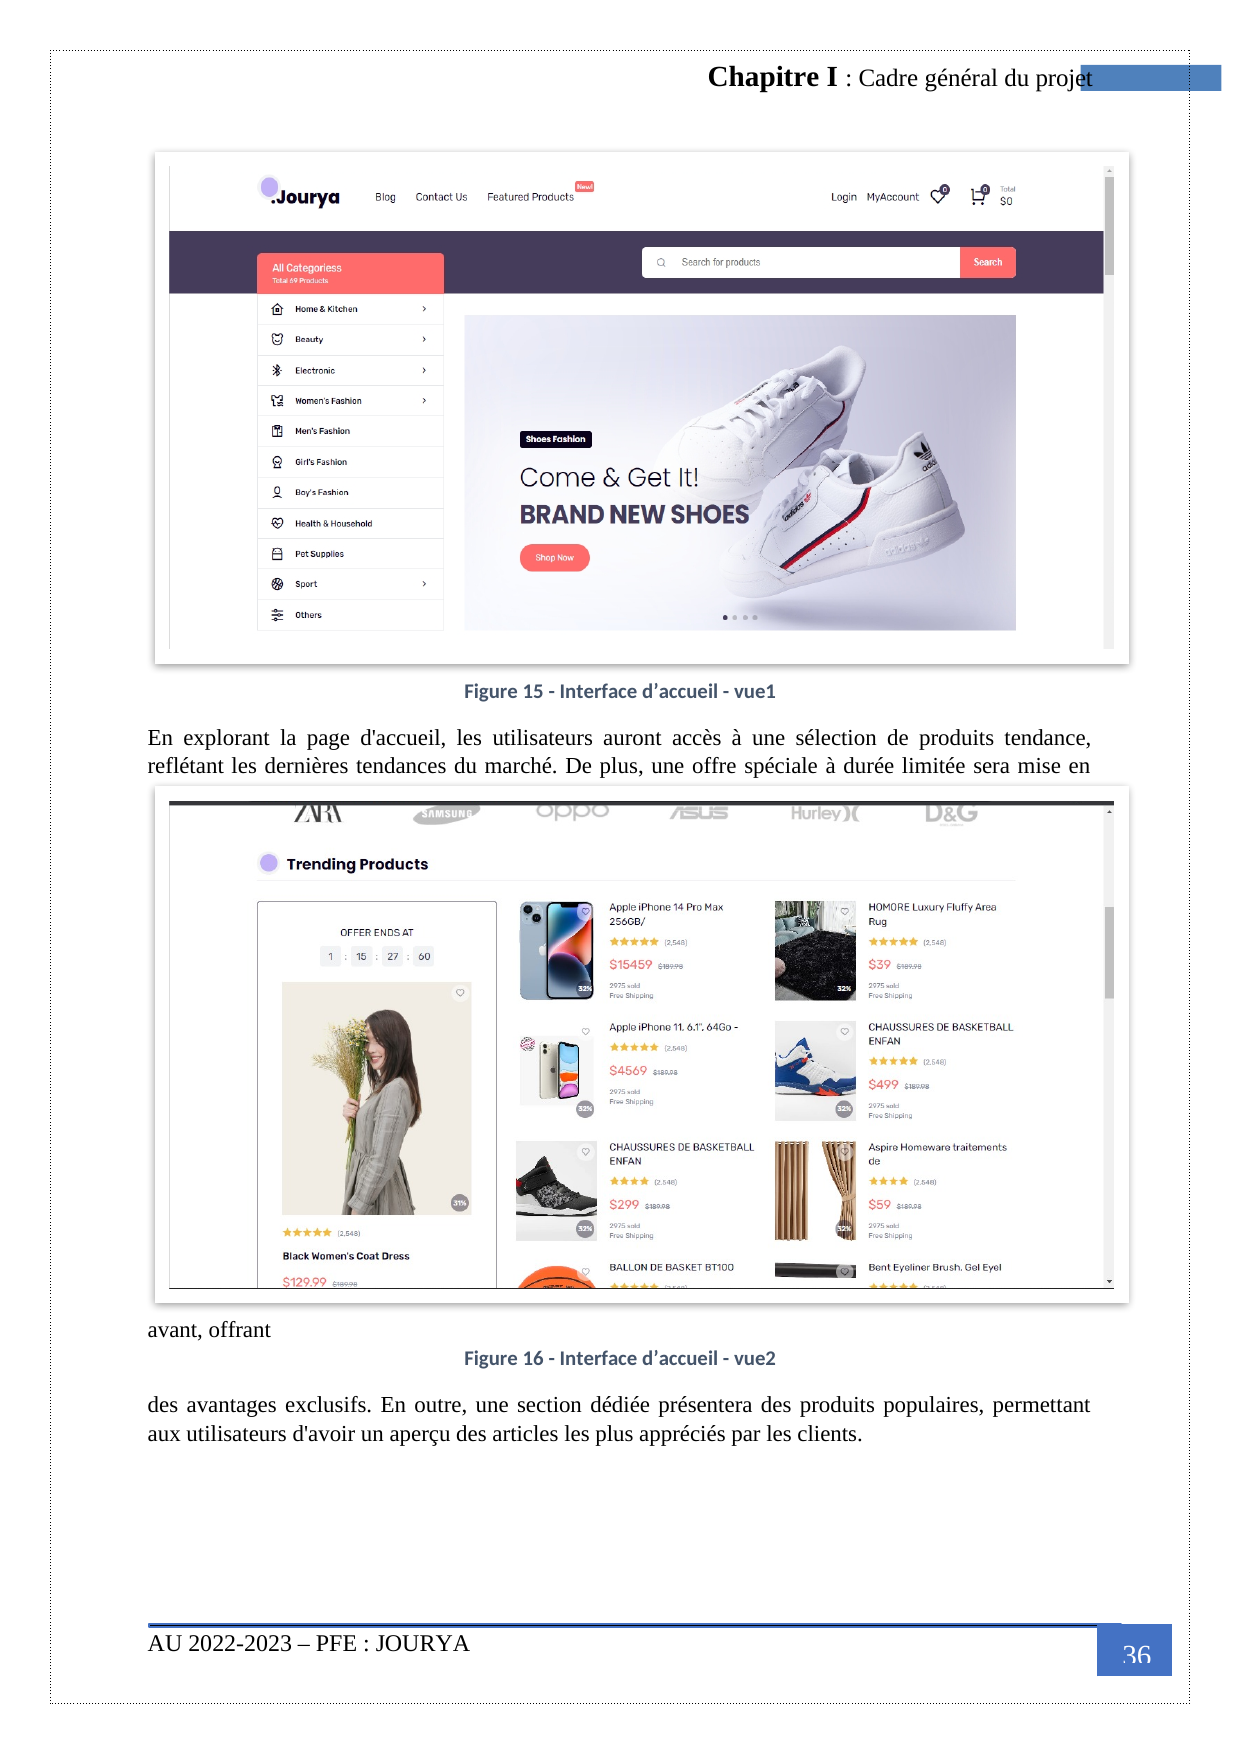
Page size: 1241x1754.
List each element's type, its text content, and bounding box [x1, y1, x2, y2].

picture [169, 801, 1114, 1289]
picture [169, 166, 1114, 649]
text Figure 16 - Interface d’accueil - vue2 [147, 1345, 1093, 1370]
text Figure 15 - Interface d’accueil - vue1 [147, 678, 1093, 703]
text des avantages exclusifs. En outre, une section dédiée présentera des produits populaires, permettant aux utilisateurs d'avoir un aperçu des articles les plus appréciés par les clients. [147, 1391, 1093, 1446]
